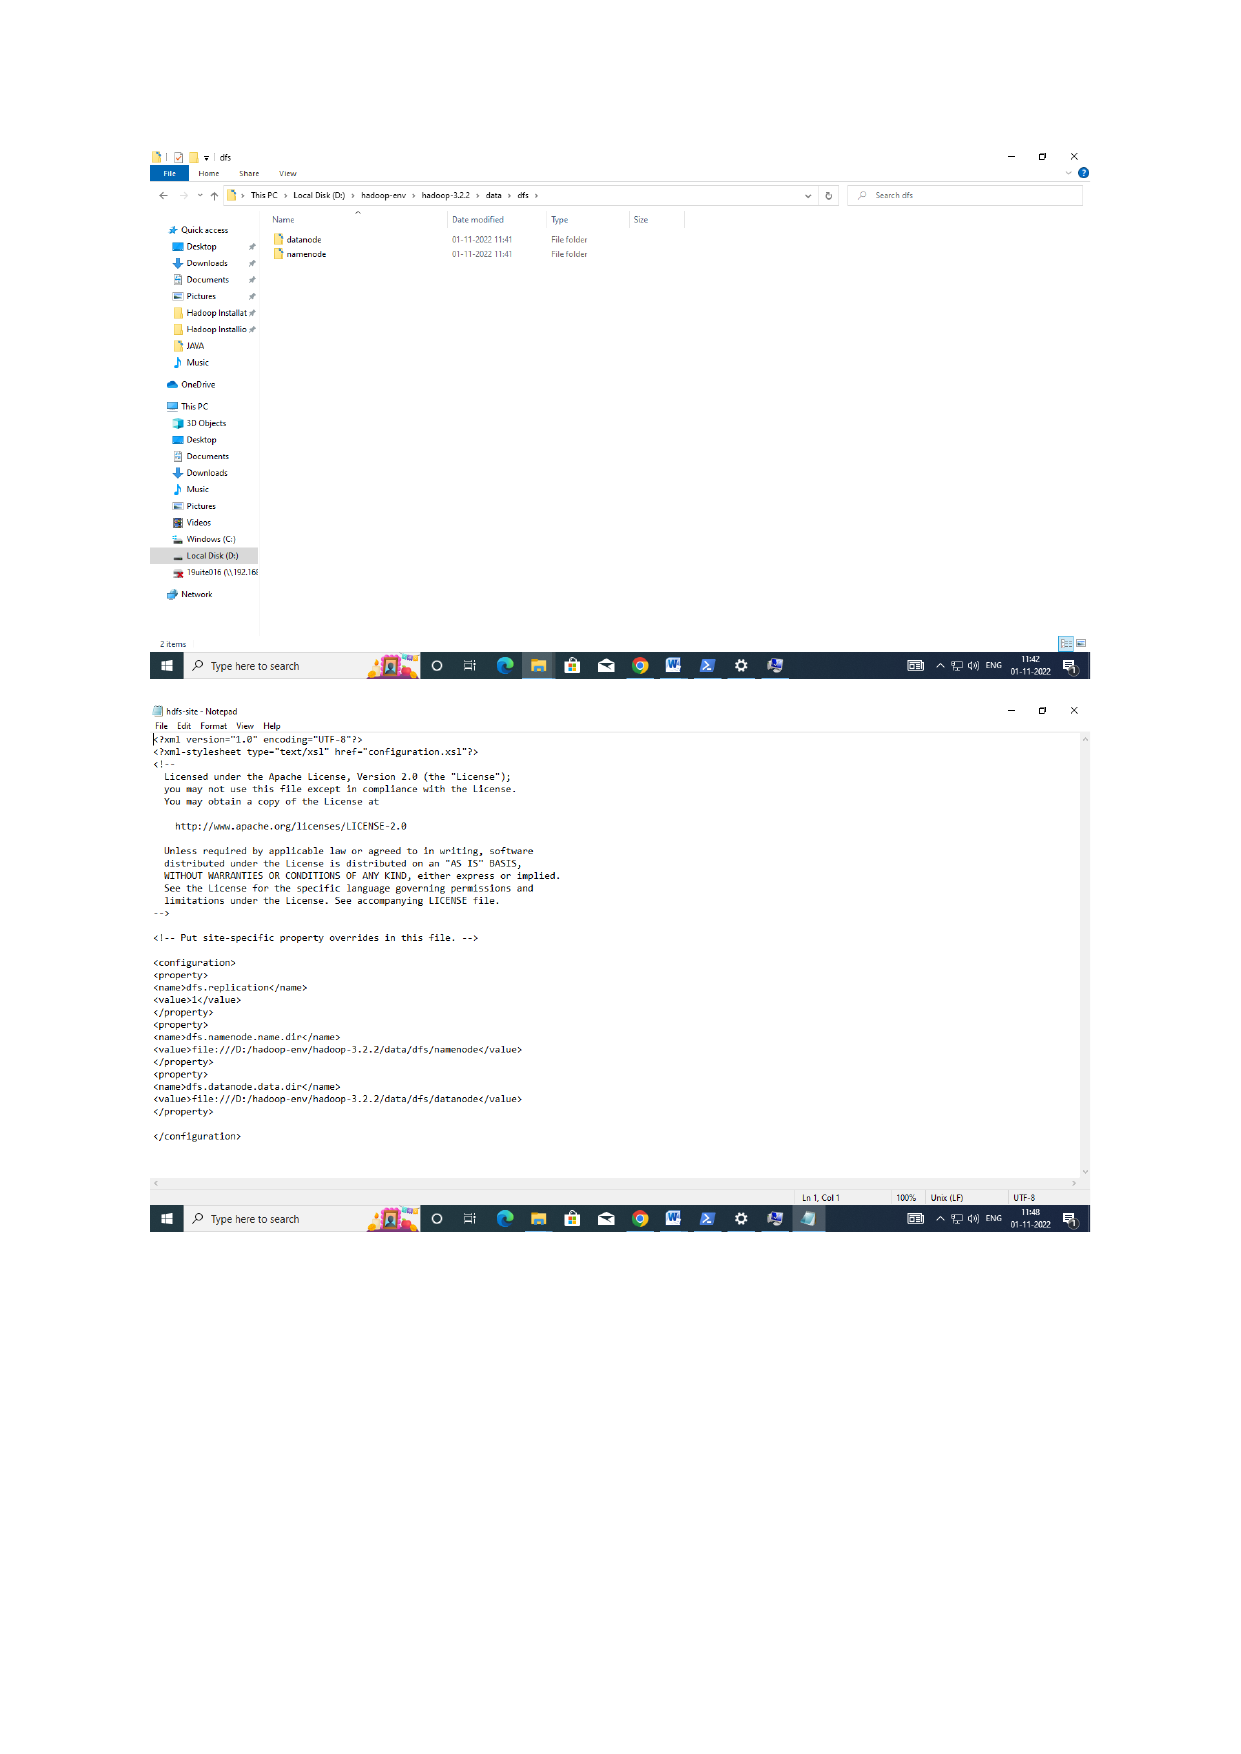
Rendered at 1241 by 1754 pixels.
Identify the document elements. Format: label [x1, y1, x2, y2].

picture [150, 703, 1091, 1232]
picture [150, 150, 1091, 679]
